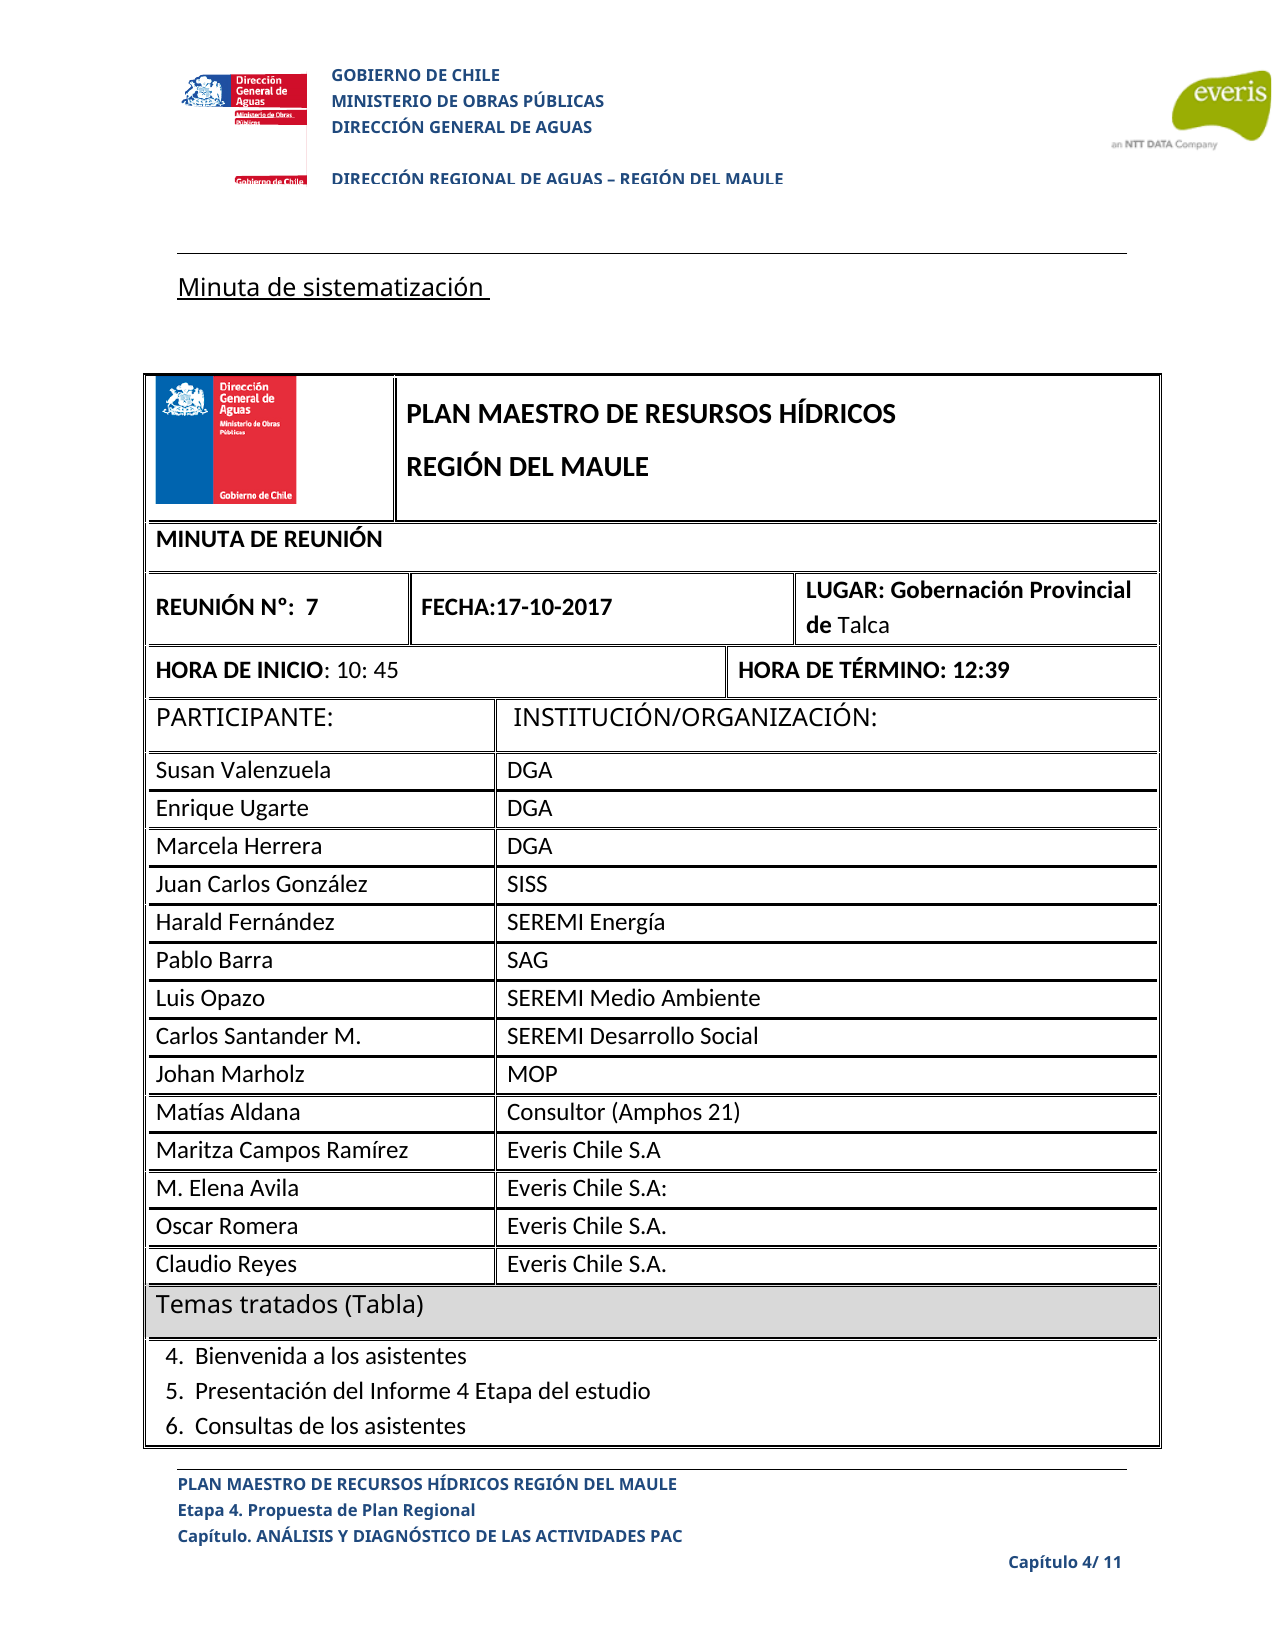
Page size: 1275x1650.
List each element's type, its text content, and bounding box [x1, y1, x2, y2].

table_cell Oscar Romera [146, 1207, 494, 1245]
table_cell SAG [497, 941, 1159, 979]
table_cell SEREMI Medio Ambiente [497, 979, 1159, 1017]
table_cell SEREMI Energía [497, 903, 1160, 941]
text Minuta de sistematización [177, 269, 1127, 303]
picture [1109, 62, 1272, 153]
table_cell HORA DE TÉRMINO: 12:39 [727, 644, 1160, 697]
table_cell DGA [496, 751, 1160, 789]
table_header [146, 375, 395, 520]
table_cell PARTICIPANTE: [144, 697, 496, 751]
table_cell DGA [496, 827, 1160, 865]
table_cell Susan Valenzuela [144, 751, 496, 789]
table_cell LUGAR: Gobernación Provincial de Talca [795, 571, 1160, 644]
table_cell FECHA:17-10-2017 [412, 574, 793, 644]
table_cell Enrique Ugarte [146, 789, 494, 827]
table_cell MINUTA DE REUNIÓN [146, 520, 1159, 571]
table_cell Claudio Reyes [146, 1245, 494, 1283]
table_cell Everis Chile S.A: [497, 1169, 1159, 1207]
table_cell Marcela Herrera [144, 827, 496, 865]
table_header PLAN MAESTRO DE RESURSOS HÍDRICOS REGIÓN DEL MAULE [395, 376, 1159, 520]
table_cell HORA DE INICIO: 10: 45 [144, 644, 727, 697]
table_cell Juan Carlos González [146, 865, 494, 903]
table_cell Harald Fernández [144, 903, 494, 941]
table_cell Johan Marholz [146, 1055, 494, 1093]
table_cell Pablo Barra [146, 941, 494, 979]
table_cell Luis Opazo [146, 979, 494, 1017]
table_cell Everis Chile S.A. [497, 1245, 1159, 1283]
table_cell Temas tratados (Tabla) [146, 1283, 1159, 1337]
table_cell Consultor (Amphos 21) [497, 1093, 1159, 1131]
table_cell Bienvenida a los asistentes Presentación del Informe 4 Etapa del estudio Consultas de los asistentes [146, 1337, 1159, 1445]
table_cell REUNIÓN Nº: 7 [144, 571, 410, 644]
table_cell Everis Chile S.A. [497, 1207, 1159, 1245]
table_cell M. Elena Avila [146, 1169, 494, 1207]
table_cell Carlos Santander M. [146, 1017, 494, 1055]
table_cell Matías Aldana [146, 1093, 494, 1131]
table_cell INSTITUCIÓN/ORGANIZACIÓN: [496, 697, 1160, 751]
table_cell MOP [497, 1055, 1159, 1093]
table_cell SEREMI Desarrollo Social [497, 1017, 1159, 1055]
table_cell Maritza Campos Ramírez [146, 1131, 494, 1169]
table_cell Everis Chile S.A [497, 1131, 1159, 1169]
picture [155, 376, 297, 504]
table_cell SISS [497, 865, 1159, 903]
table_cell DGA [497, 789, 1159, 827]
